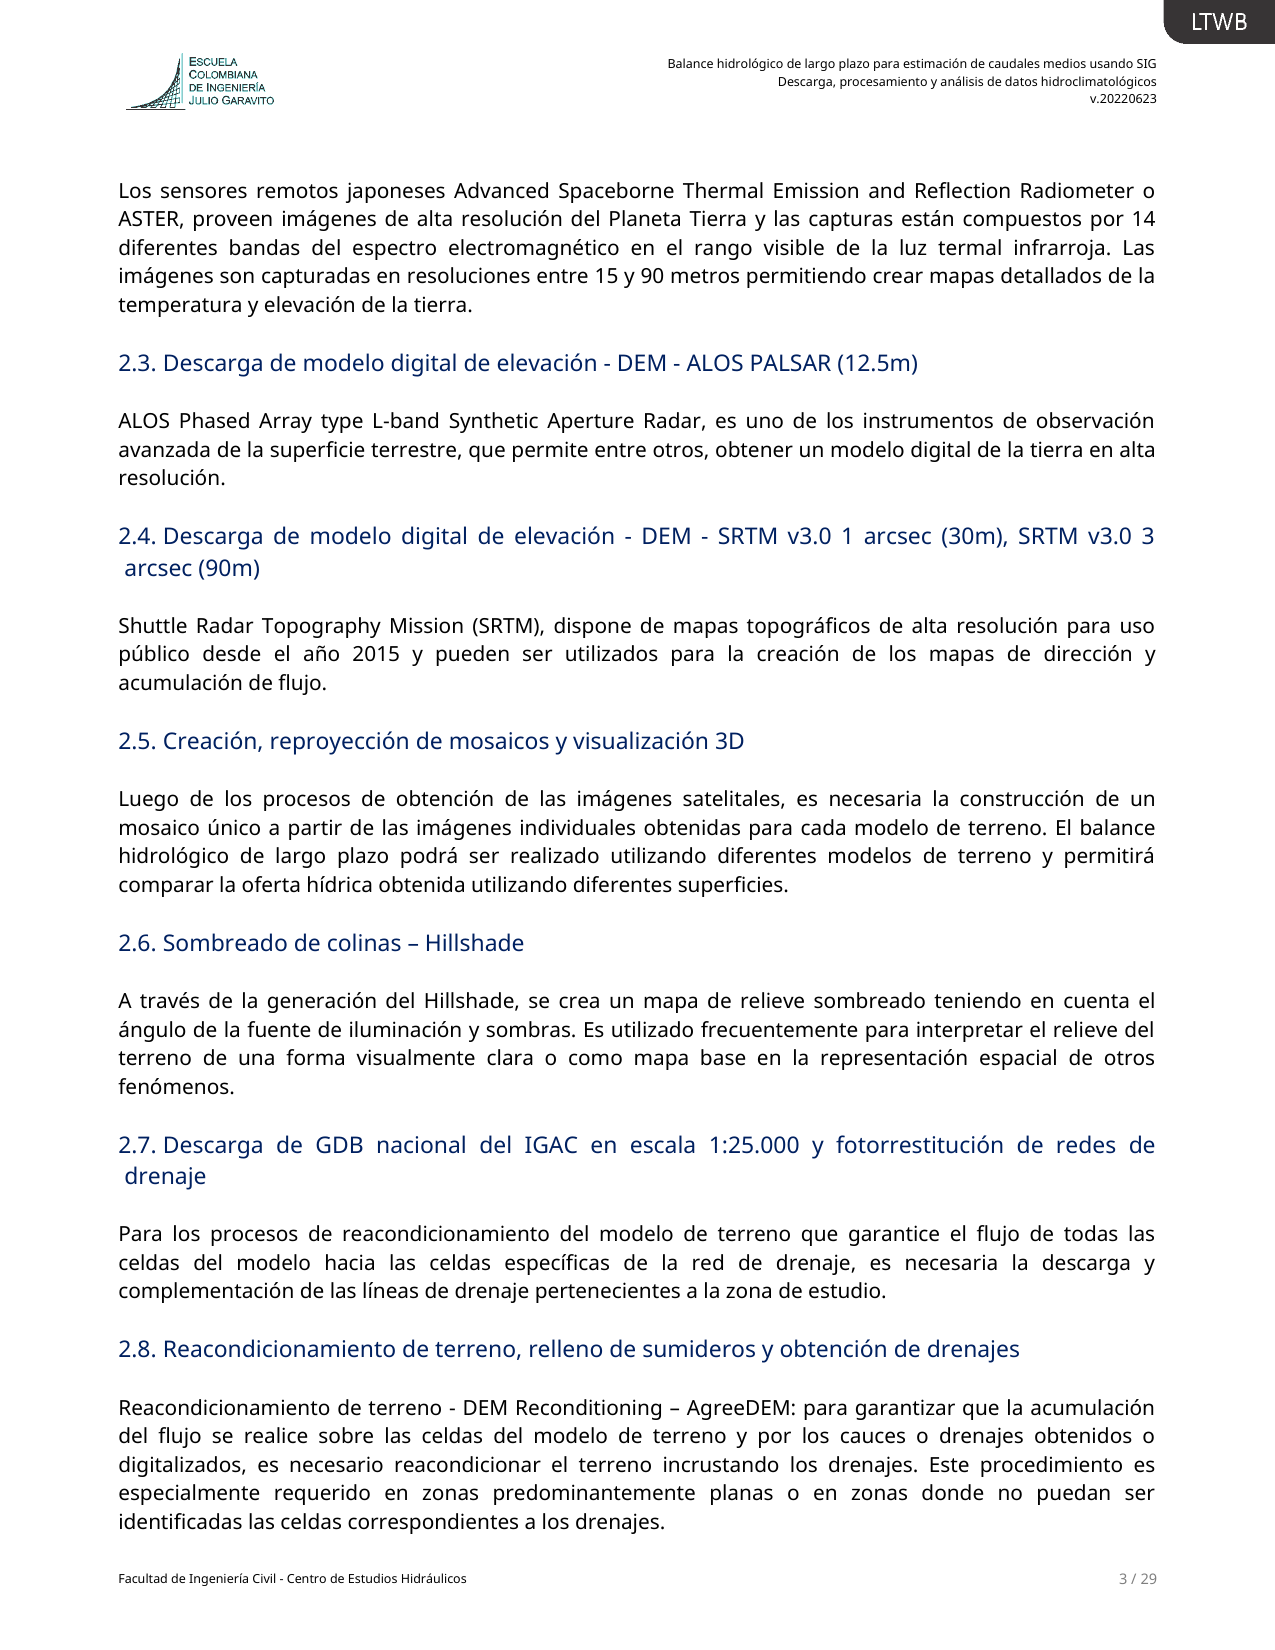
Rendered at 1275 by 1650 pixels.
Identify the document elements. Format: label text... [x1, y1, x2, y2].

subtitle Reacondicionamiento de terreno, relleno de sumideros y obtención de drenajes [118, 1333, 1157, 1364]
subtitle Descarga de GDB nacional del IGAC en escala 1:25.000 y fotorrestitución de redes de drenaje [118, 1129, 1157, 1191]
subtitle Sombreado de colinas – Hillshade [118, 927, 1157, 958]
picture [1163, 0, 1275, 44]
subtitle Descarga de modelo digital de elevación - DEM - ALOS PALSAR (12.5m) [118, 347, 1157, 378]
subtitle Creación, reproyección de mosaicos y visualización 3D [118, 725, 1157, 756]
picture [118, 44, 282, 119]
text Shuttle Radar Topography Mission (SRTM), dispone de mapas topográficos de alta resolución para uso público desde el año 2015 y pueden ser utilizados para la creación de los mapas de dirección y acumulación de flujo. [118, 611, 1157, 696]
text A través de la generación del Hillshade, se crea un mapa de relieve sombreado teniendo en cuenta el ángulo de la fuente de iluminación y sombras. Es utilizado frecuentemente para interpretar el relieve del terreno de una forma visualmente clara o como mapa base en la representación espacial de otros fenómenos. [118, 986, 1157, 1100]
text Los sensores remotos japoneses Advanced Spaceborne Thermal Emission and Reflection Radiometer o ASTER, proveen imágenes de alta resolución del Planeta Tierra y las capturas están compuestos por 14 diferentes bandas del espectro electromagnético en el rango visible de la luz termal infrarroja. Las imágenes son capturadas en resoluciones entre 15 y 90 metros permitiendo crear mapas detallados de la temperatura y elevación de la tierra. [118, 176, 1157, 318]
text Para los procesos de reacondicionamiento del modelo de terreno que garantice el flujo de todas las celdas del modelo hacia las celdas específicas de la red de drenaje, es necesaria la descarga y complementación de las líneas de drenaje pertenecientes a la zona de estudio. [118, 1219, 1157, 1305]
subtitle Descarga de modelo digital de elevación - DEM - SRTM v3.0 1 arcsec (30m), SRTM v3.0 3 arcsec (90m) [118, 520, 1157, 583]
text Reacondicionamiento de terreno - DEM Reconditioning – AgreeDEM: para garantizar que la acumulación del flujo se realice sobre las celdas del modelo de terreno y por los cauces o drenajes obtenidos o digitalizados, es necesario reacondicionar el terreno incrustando los drenajes. Este procedimiento es especialmente requerido en zonas predominantemente planas o en zonas donde no puedan ser identificadas las celdas correspondientes a los drenajes. [118, 1393, 1157, 1535]
text Luego de los procesos de obtención de las imágenes satelitales, es necesaria la construcción de un mosaico único a partir de las imágenes individuales obtenidas para cada modelo de terreno. El balance hidrológico de largo plazo podrá ser realizado utilizando diferentes modelos de terreno y permitirá comparar la oferta hídrica obtenida utilizando diferentes superficies. [118, 784, 1157, 898]
text ALOS Phased Array type L-band Synthetic Aperture Radar, es uno de los instrumentos de observación avanzada de la superficie terrestre, que permite entre otros, obtener un modelo digital de la tierra en alta resolución. [118, 406, 1157, 492]
